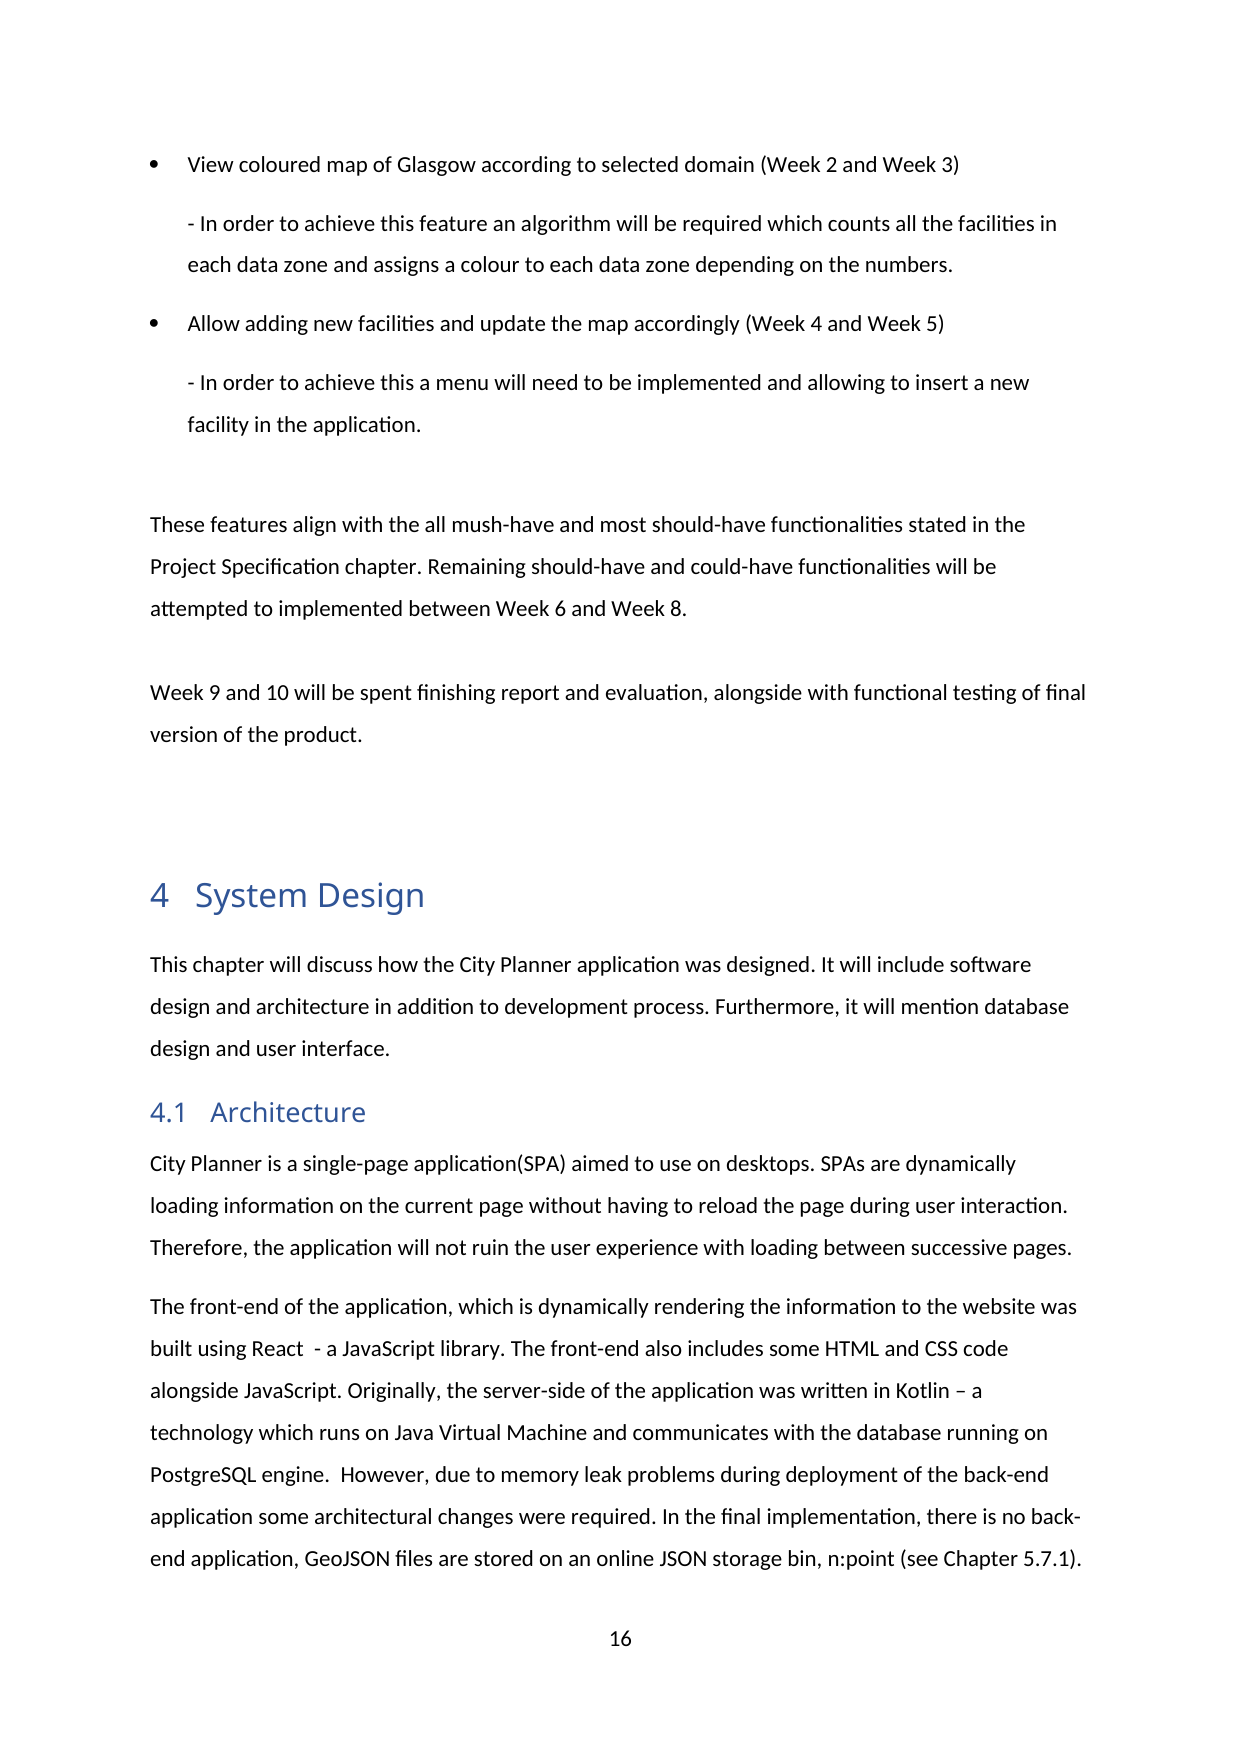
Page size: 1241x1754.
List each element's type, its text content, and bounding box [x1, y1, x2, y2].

list - In order to achieve this feature an algorithm will be required which counts all the facilities in each data zone and assigns a colour to each data zone depending on the numbers. [187, 209, 1090, 279]
subtitle System Design [150, 871, 1090, 917]
text This chapter will discuss how the City Planner application was designed. It will include software design and architecture in addition to development process. Furthermore, it will mention database design and user interface. [150, 951, 1090, 1062]
text City Planner is a single-page application(SPA) aimed to use on desktops. SPAs are dynamically loading information on the current page without having to reload the page during user interaction. Therefore, the application will not ruin the user experience with loading between successive pages. [150, 1149, 1090, 1262]
list These features align with the all mush-have and most should-have functionalities stated in the Project Specification chapter. Remaining should-have and could-have functionalities will be attempted to implemented between Week 6 and Week 8. [150, 511, 1090, 622]
list - In order to achieve this a menu will need to be implemented and allowing to insert a new facility in the application. [187, 368, 1090, 438]
list View coloured map of Glasgow according to selected domain (Week 2 and Week 3) [150, 150, 1090, 178]
list Allow adding new facilities and update the map accordingly (Week 4 and Week 5) [150, 309, 1090, 337]
list Week 9 and 10 will be spent finishing report and evaluation, alongside with functional testing of final version of the product. [150, 678, 1090, 748]
subtitle Architecture [150, 1093, 1090, 1130]
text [150, 1292, 1090, 1572]
